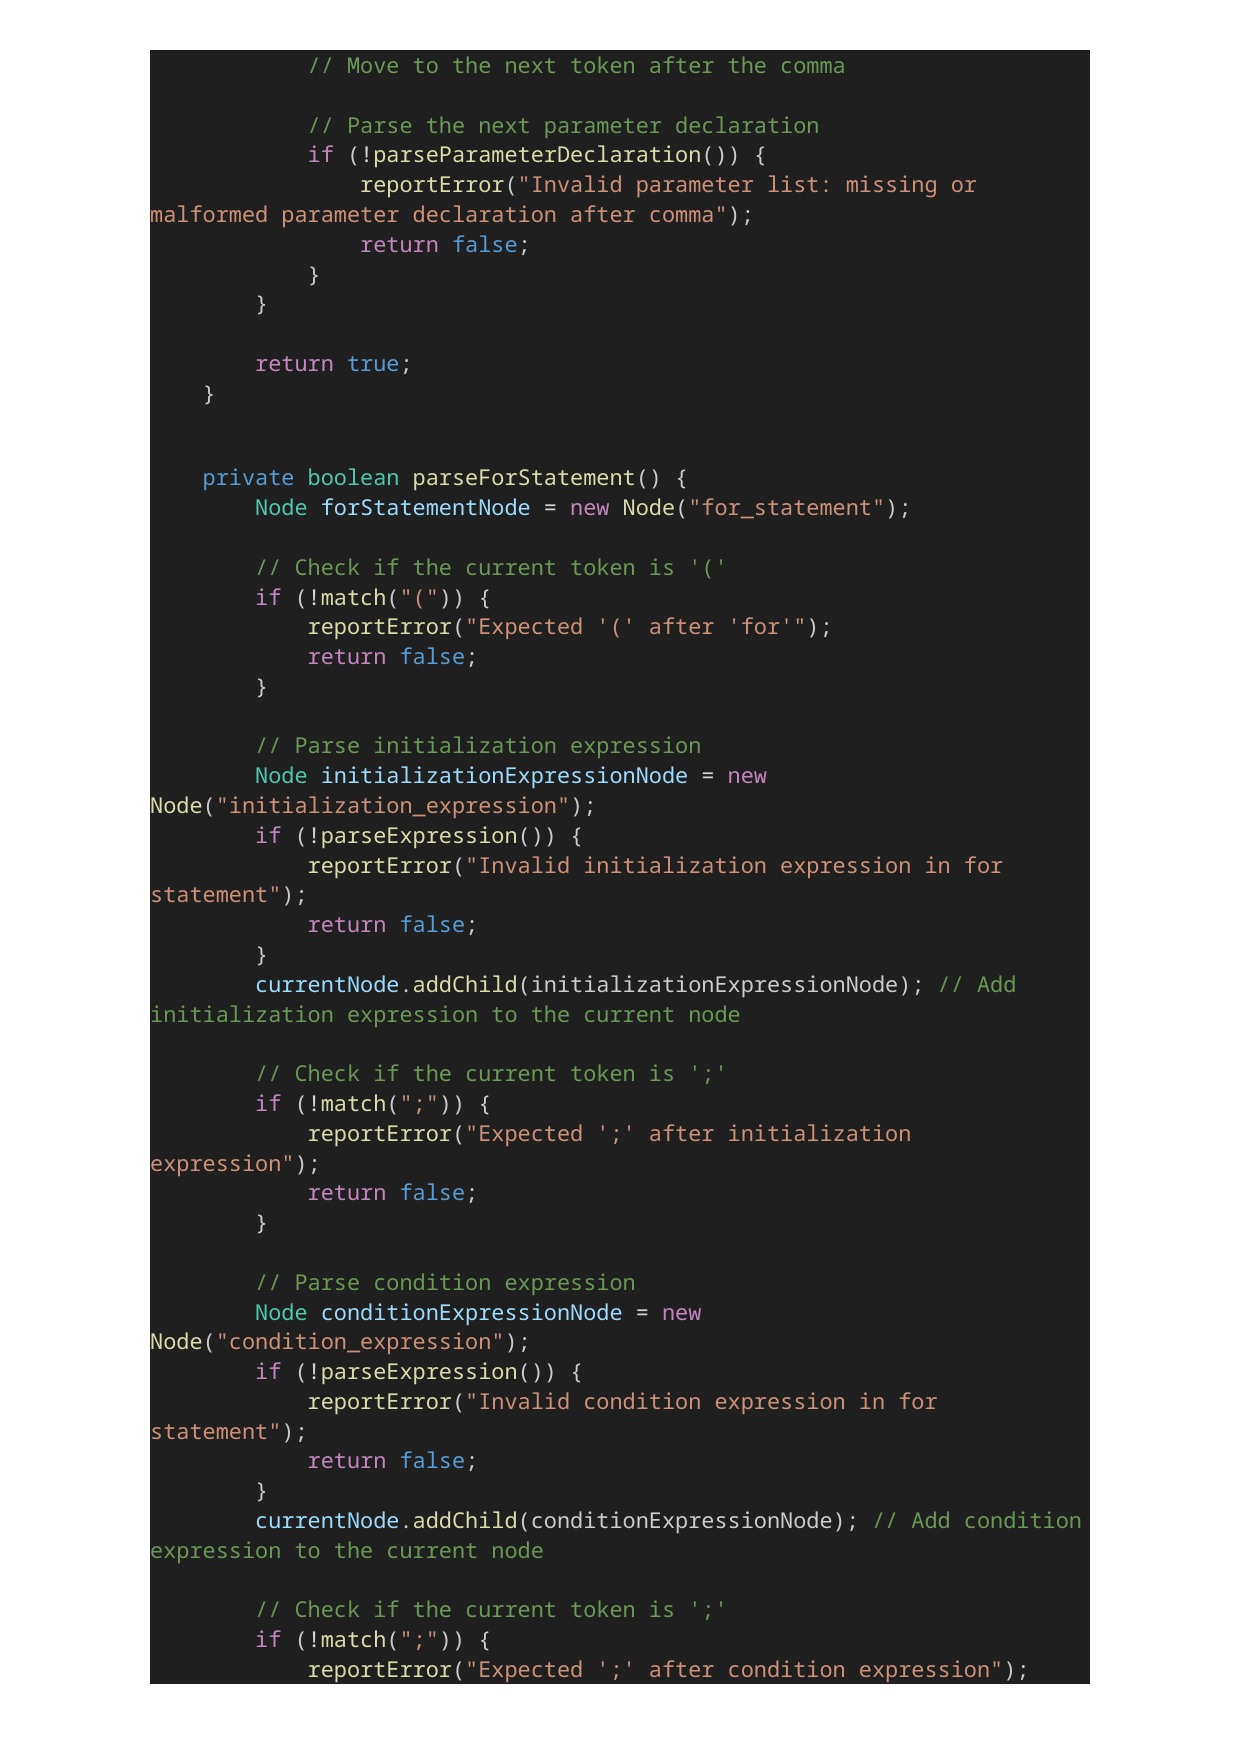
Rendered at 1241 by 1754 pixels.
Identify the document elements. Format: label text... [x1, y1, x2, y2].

text if (!parseExpression()) { [150, 820, 1090, 849]
text reportError("Invalid initialization expression in for statement"); [150, 849, 1090, 909]
text } [150, 288, 1090, 318]
text reportError("Invalid parameter list: missing or malformed parameter declaration after comma"); [150, 169, 1090, 229]
text if (!match(";")) { [150, 1088, 1090, 1118]
text reportError("Expected ';' after initialization expression"); [150, 1118, 1090, 1177]
text } [150, 258, 1090, 288]
text } [150, 1475, 1090, 1505]
text if (!match(";")) { [150, 1624, 1090, 1654]
text return false; [150, 229, 1090, 258]
text Node forStatementNode = new Node("for_statement"); [150, 492, 1090, 522]
text currentNode.addChild(conditionExpressionNode); // Add condition expression to the current node [150, 1505, 1090, 1564]
text // Parse initialization expression [150, 730, 1090, 760]
text } [150, 671, 1090, 701]
text if (!parseParameterDeclaration()) { [150, 139, 1090, 169]
text private boolean parseForStatement() { [150, 462, 1090, 492]
text return false; [150, 641, 1090, 671]
text // Check if the current token is '(' [150, 552, 1090, 581]
text return true; [150, 348, 1090, 378]
text Node conditionExpressionNode = new Node("condition_expression"); [150, 1296, 1090, 1356]
text // Check if the current token is ';' [150, 1594, 1090, 1624]
text // Check if the current token is ';' [150, 1058, 1090, 1088]
text return false; [150, 1177, 1090, 1207]
text reportError("Invalid condition expression in for statement"); [150, 1386, 1090, 1445]
text } [150, 939, 1090, 969]
text // Parse the next parameter declaration [150, 109, 1090, 139]
text } [150, 378, 1090, 407]
text Node initializationExpressionNode = new Node("initialization_expression"); [150, 760, 1090, 820]
text // Move to the next token after the comma [150, 50, 1090, 80]
text reportError("Expected '(' after 'for'"); [150, 611, 1090, 641]
text return false; [150, 909, 1090, 939]
text // Parse condition expression [150, 1267, 1090, 1296]
text currentNode.addChild(initializationExpressionNode); // Add initialization expression to the current node [150, 969, 1090, 1028]
text } [150, 1207, 1090, 1237]
text reportError("Expected ';' after condition expression"); [150, 1654, 1090, 1684]
text if (!match("(")) { [150, 581, 1090, 611]
text return false; [150, 1445, 1090, 1475]
text if (!parseExpression()) { [150, 1356, 1090, 1386]
